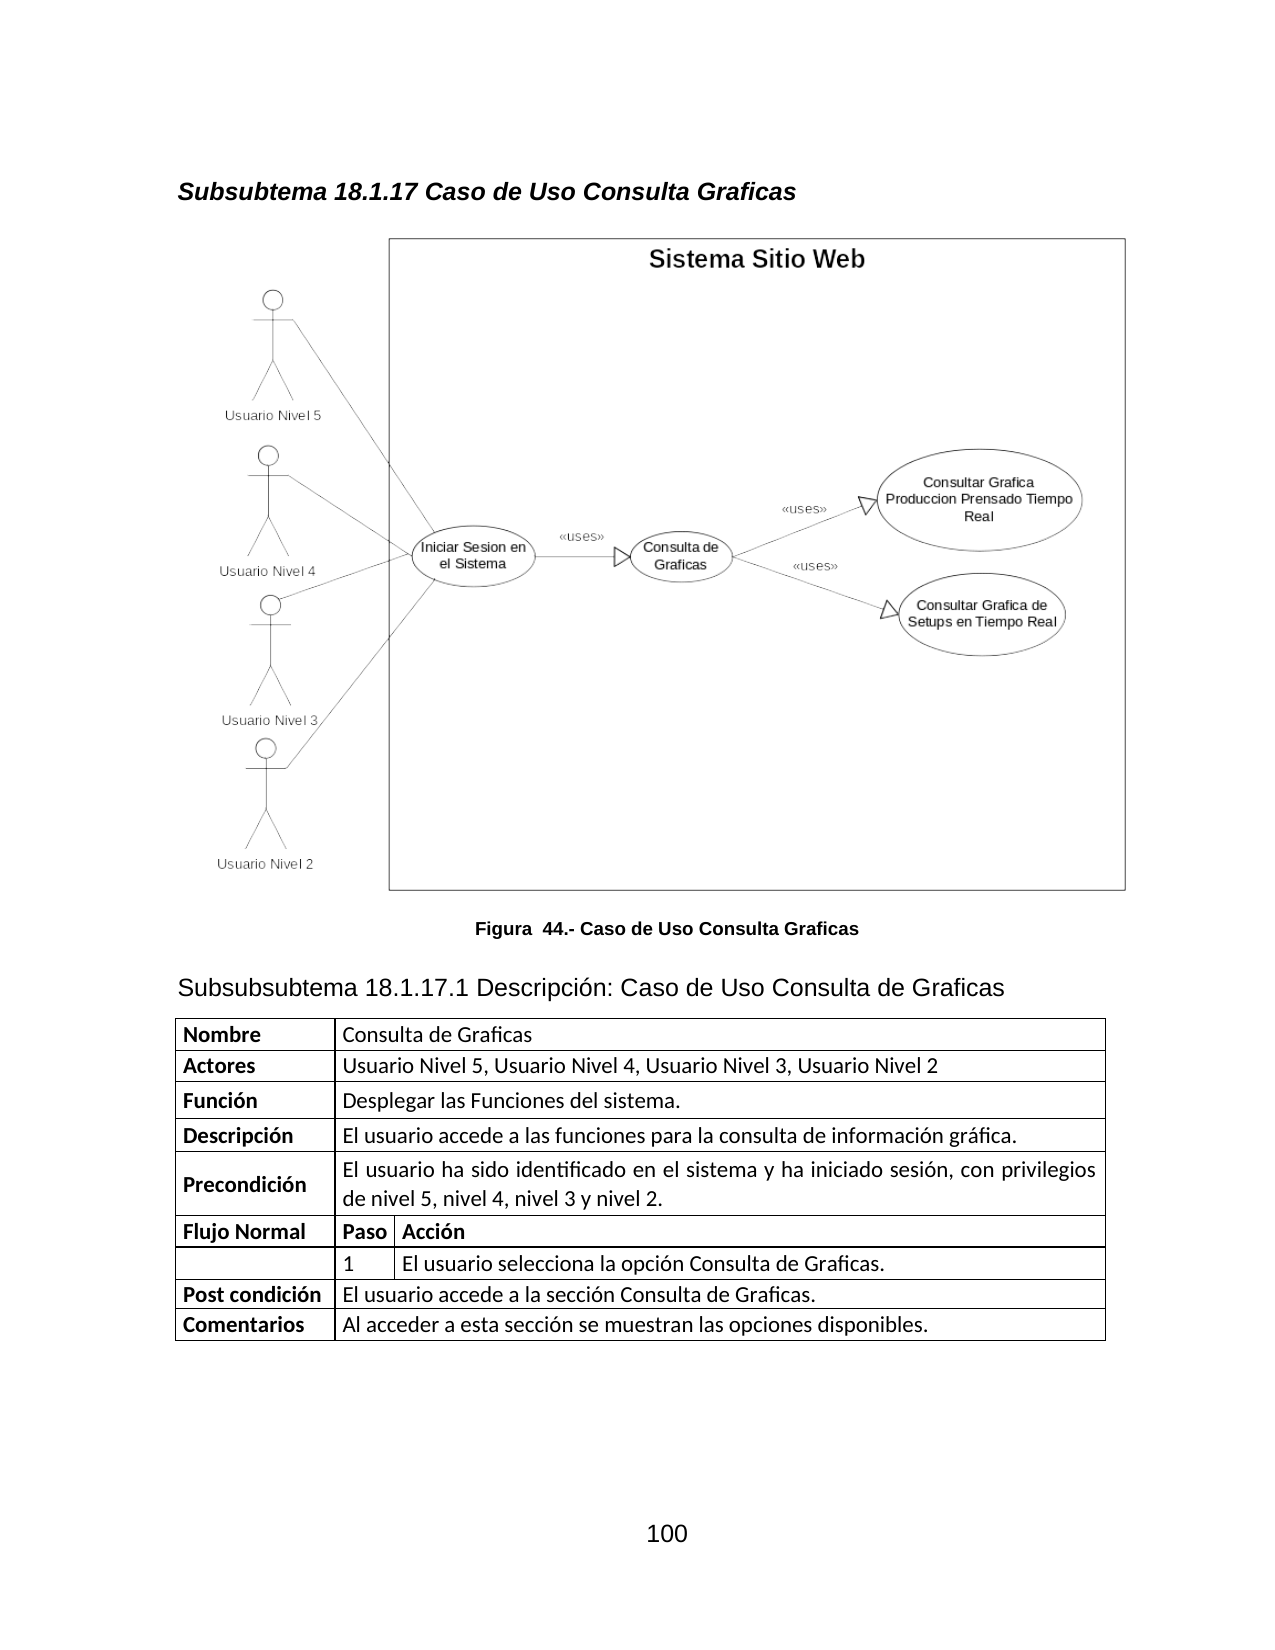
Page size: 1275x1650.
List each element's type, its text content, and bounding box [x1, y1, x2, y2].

subtitle Caso de Uso Consulta Graficas [177, 177, 1157, 206]
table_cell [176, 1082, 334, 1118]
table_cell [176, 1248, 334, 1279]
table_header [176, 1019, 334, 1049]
subtitle Descripción: Caso de Uso Consulta de Graficas [177, 973, 1157, 1002]
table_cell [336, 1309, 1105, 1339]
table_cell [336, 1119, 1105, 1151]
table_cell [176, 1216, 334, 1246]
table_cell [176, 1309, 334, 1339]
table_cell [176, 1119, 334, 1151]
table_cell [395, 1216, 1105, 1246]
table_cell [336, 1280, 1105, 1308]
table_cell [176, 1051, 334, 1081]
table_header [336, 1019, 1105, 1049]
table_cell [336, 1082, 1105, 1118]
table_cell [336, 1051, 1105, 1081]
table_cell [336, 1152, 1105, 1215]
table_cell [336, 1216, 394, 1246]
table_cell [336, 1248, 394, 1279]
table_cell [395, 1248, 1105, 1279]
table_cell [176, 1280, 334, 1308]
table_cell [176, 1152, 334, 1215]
